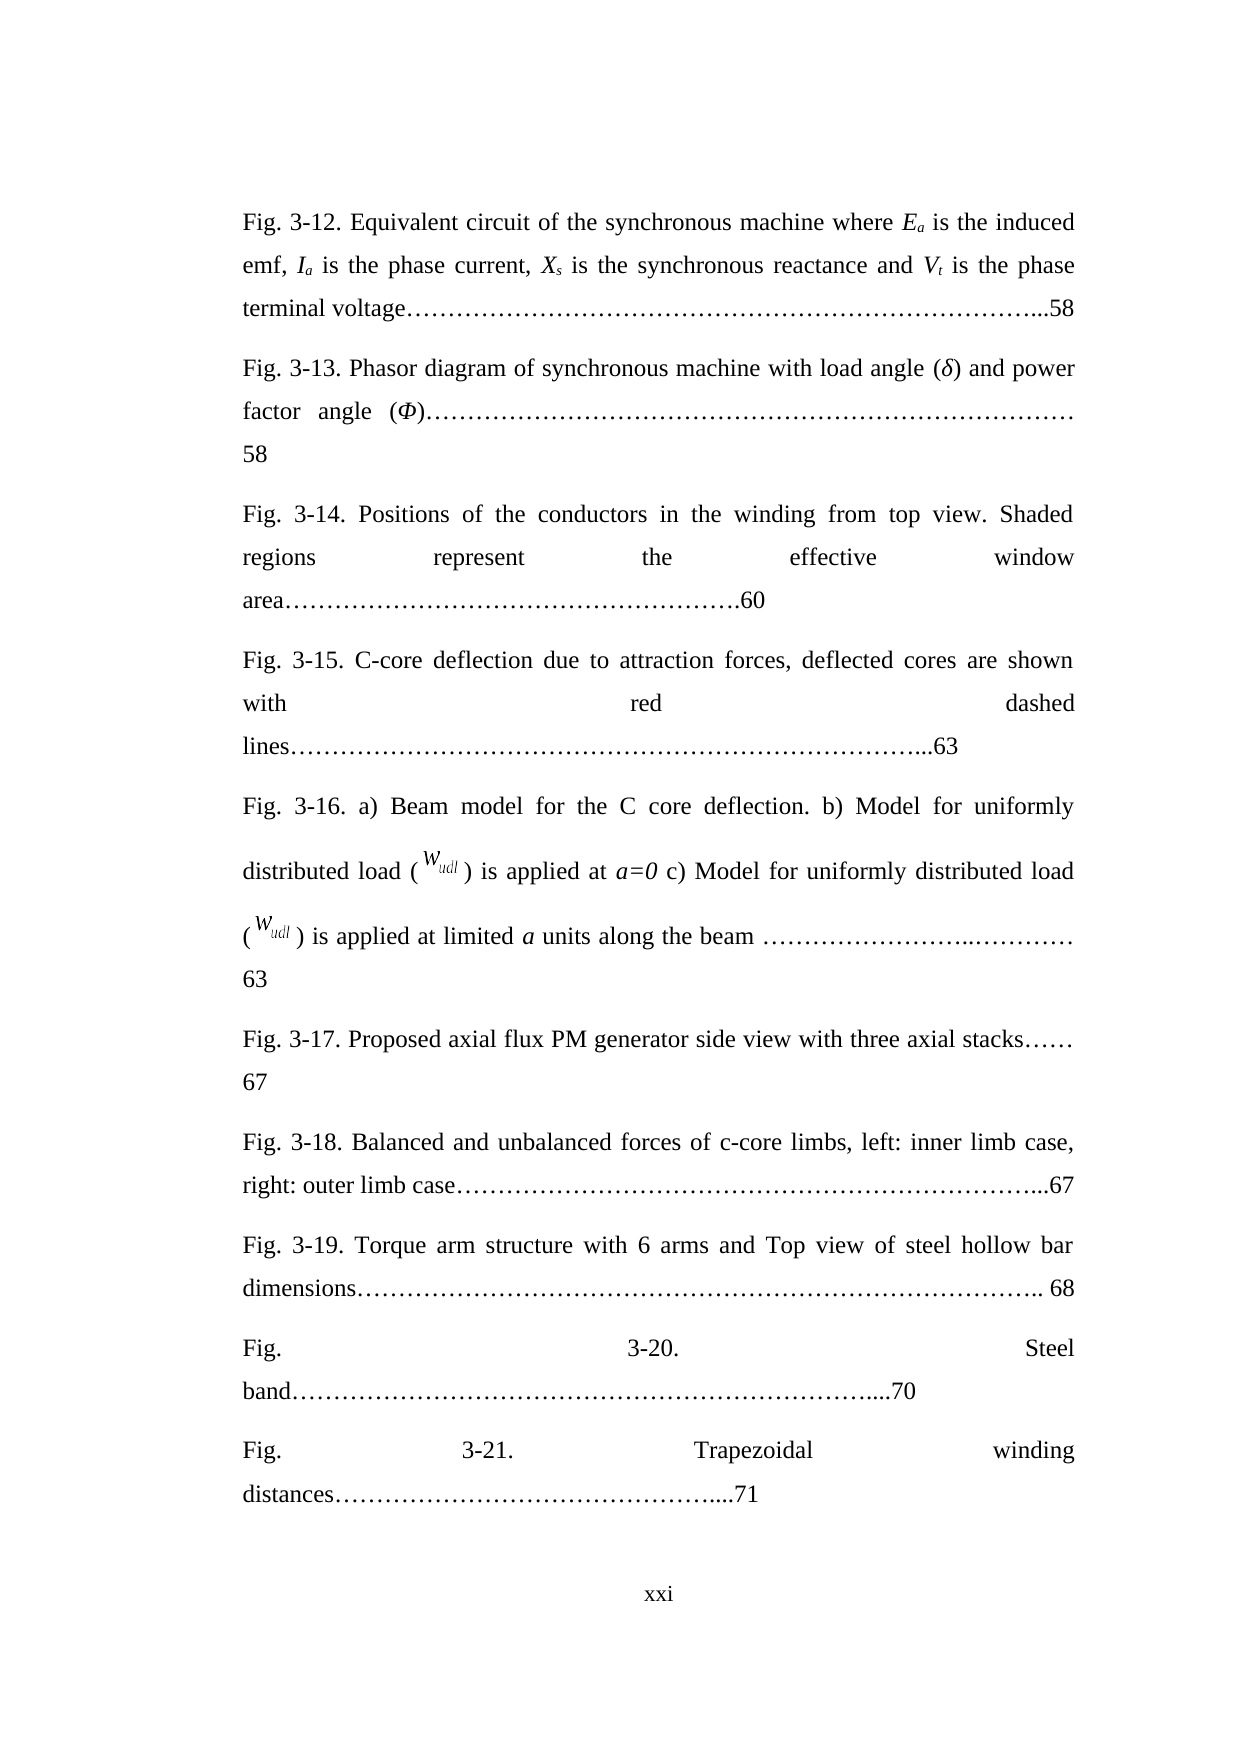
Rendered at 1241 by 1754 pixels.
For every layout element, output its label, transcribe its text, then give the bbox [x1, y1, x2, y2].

text Fig. 3-17. Proposed axial flux PM generator side view with three axial stacks……67 [242, 1024, 1075, 1096]
text Fig. 3-19. Torque arm structure with 6 arms and Top view of steel hollow bar dimensions……………………………………………………………………….. 68 [242, 1230, 1075, 1302]
text Fig. 3-12. Equivalent circuit of the synchronous machine where Ea is the induced emf, Ia is the phase current, Xs is the synchronous reactance and Vt is the phase terminal voltage…………………………………………………………………...58 [242, 207, 1075, 322]
text Fig. 3-20. Steel band……………………………………………………………....70 [242, 1333, 1075, 1404]
text Fig. 3-16. a) Beam model for the C core deflection. b) Model for uniformly distributed load () is applied at a=0 c) Model for uniformly distributed load () is applied at limited a units along the beam ……………………..…………63 [242, 791, 1075, 993]
text Fig. 3-15. C-core deflection due to attraction forces, deflected cores are shown with red dashed lines…………………………………………………………………...63 [242, 645, 1075, 760]
text Fig. 3-14. Positions of the conductors in the winding from top view. Shaded regions represent the effective window area……………………………………………….60 [242, 499, 1075, 614]
text Fig. 3-21. Trapezoidal winding distances………………………………………....71 [242, 1436, 1075, 1507]
list Fig. 3-18. Balanced and unbalanced forces of c-core limbs, left: inner limb case, right: outer limb case……………………………………………………………...67 [242, 1127, 1075, 1199]
text Fig. 3-13. Phasor diagram of synchronous machine with load angle (δ) and power factor angle (Φ)……………………………………………………………………58 [242, 353, 1075, 468]
